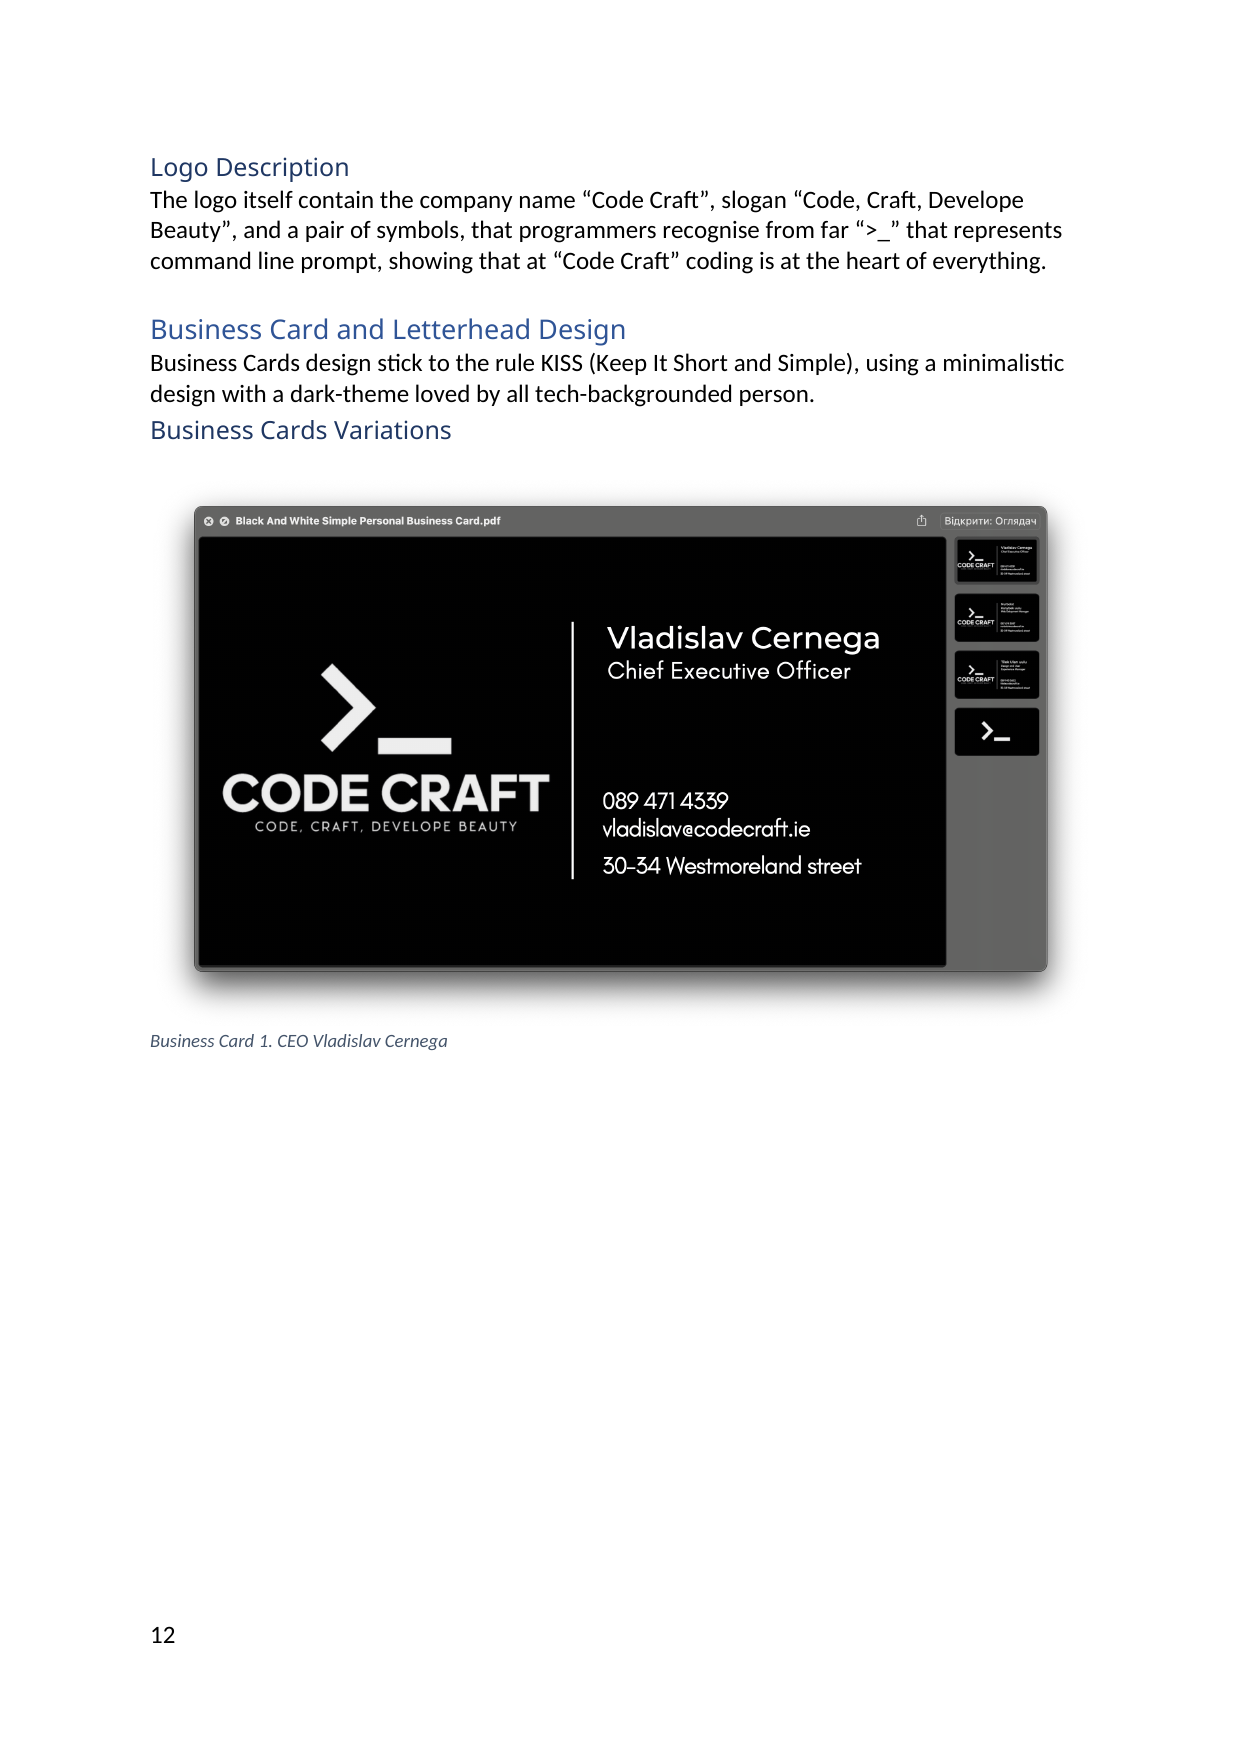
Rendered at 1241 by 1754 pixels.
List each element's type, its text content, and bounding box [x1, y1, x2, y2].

subtitle Logo Description [150, 150, 1090, 184]
subtitle Business Card and Letterhead Design [150, 310, 1090, 347]
subtitle Business Cards Variations [150, 412, 1090, 446]
text Business Card 1. CEO Vladislav Cernega [150, 1030, 1090, 1052]
picture [150, 477, 1091, 1030]
text The logo itself contain the company name “Code Craft”, slogan “Code, Craft, Develope Beauty”, and a pair of symbols, that programmers recognise from far “>_” that represents command line prompt, showing that at “Code Craft” coding is at the heart of everything. [150, 184, 1090, 276]
text Business Cards design stick to the rule KISS (Keep It Short and Simple), using a minimalistic design with a dark-theme loved by all tech-backgrounded person. [150, 347, 1090, 408]
